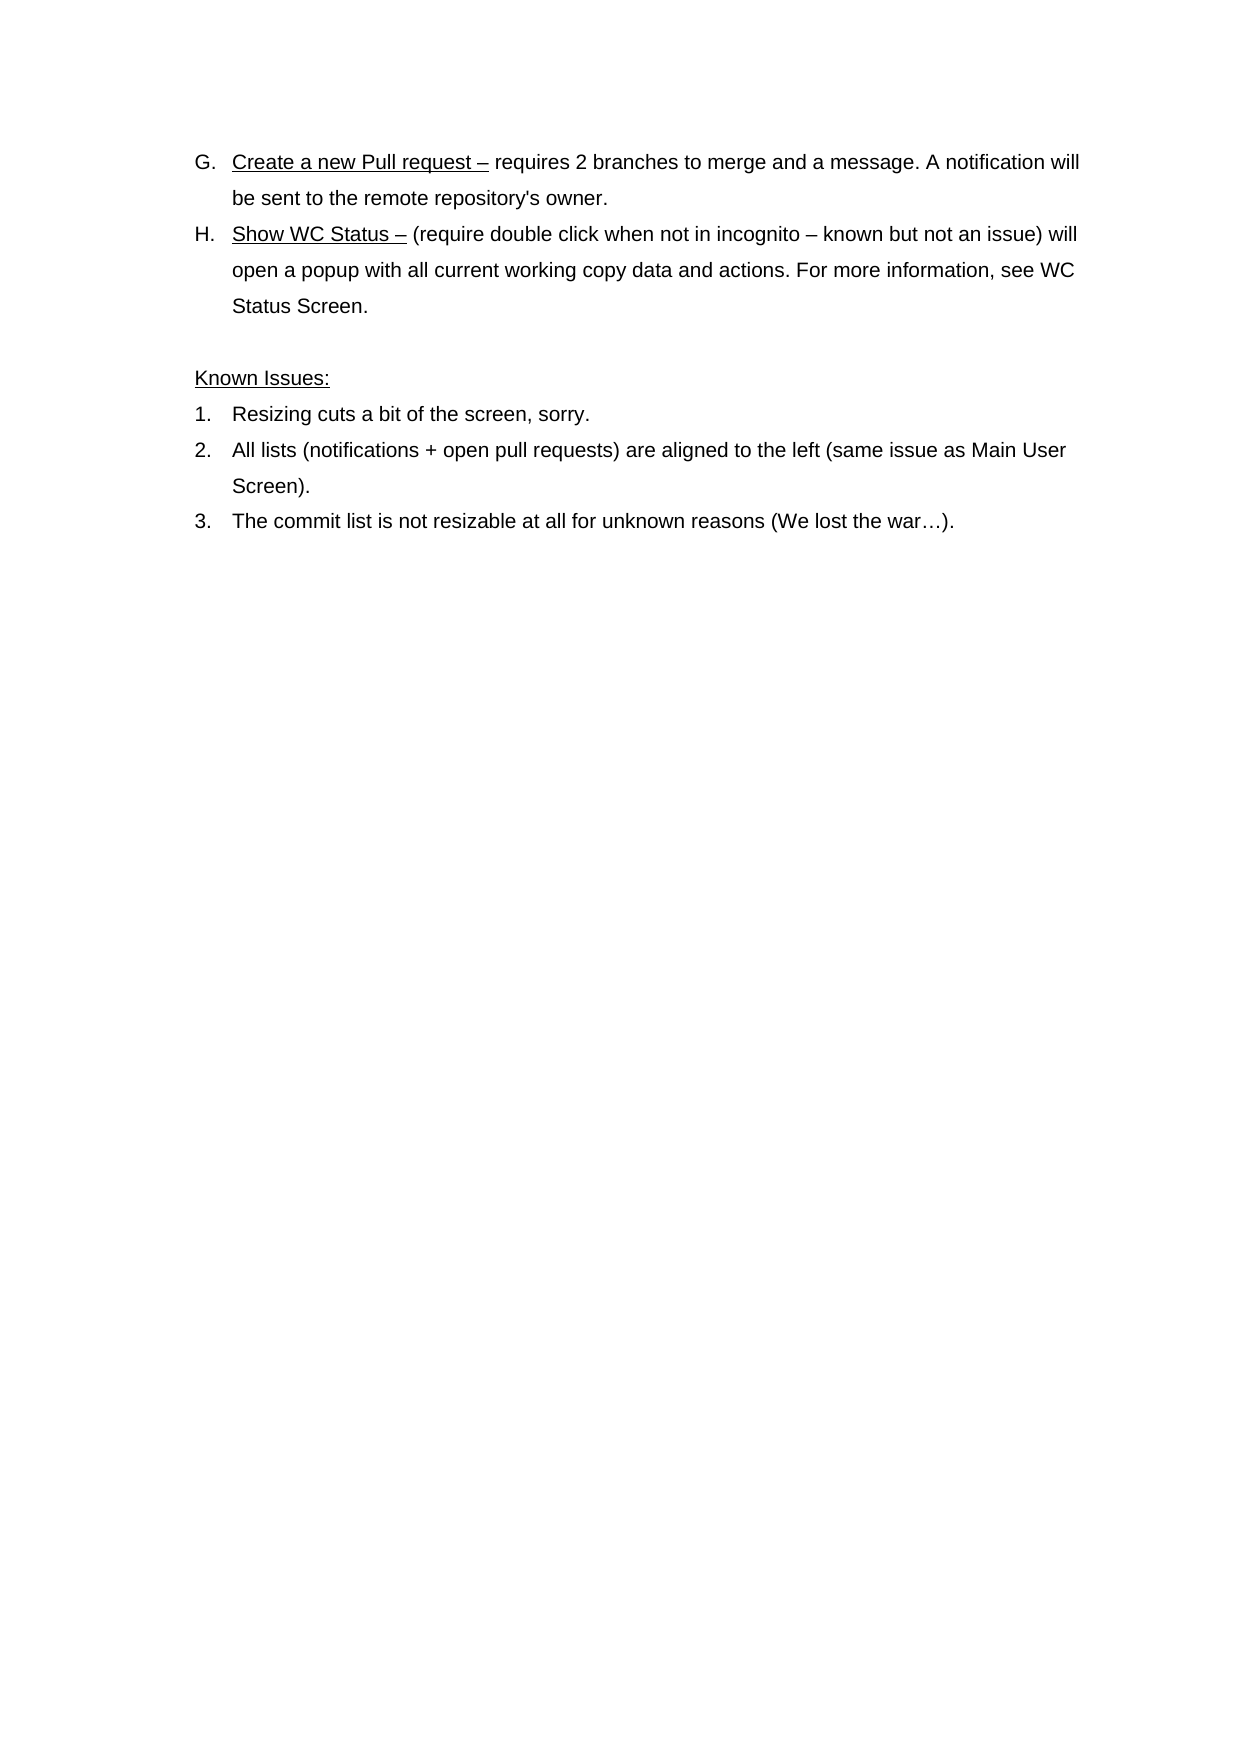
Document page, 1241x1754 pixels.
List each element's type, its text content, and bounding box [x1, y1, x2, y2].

list Create a new Pull request – requires 2 branches to merge and a message. A notification will be sent to the remote repository's owner. [194, 150, 1090, 210]
list All lists (notifications + open pull requests) are aligned to the left (same issue as Main User Screen). [194, 437, 1090, 497]
list Show WC Status – (require double click when not in incognito – known but not an issue) will open a popup with all current working copy data and actions. For more information, see WC Status Screen. [194, 222, 1090, 318]
list The commit list is not resizable at all for unknown reasons (We lost the war…). [194, 509, 1090, 533]
list Resizing cuts a bit of the screen, sorry. [194, 402, 1090, 426]
text Known Issues: [194, 366, 1090, 389]
